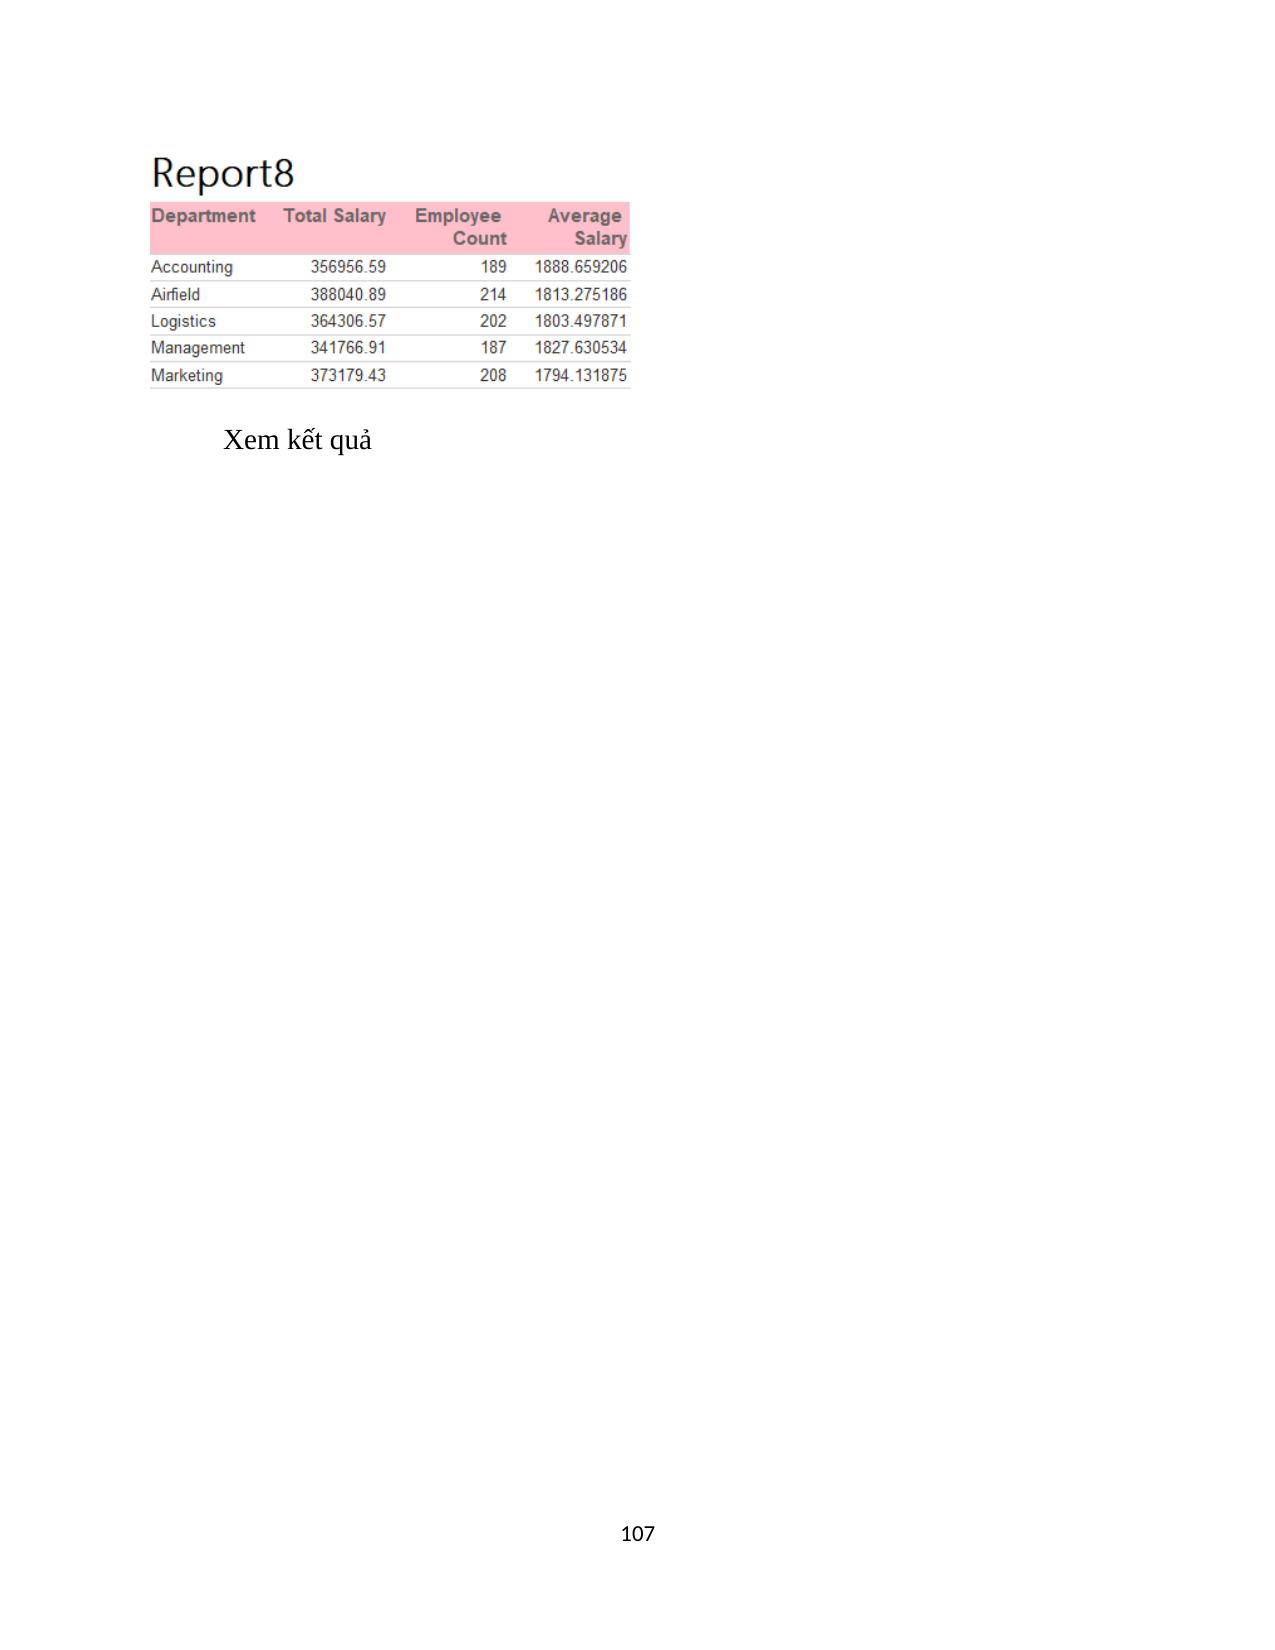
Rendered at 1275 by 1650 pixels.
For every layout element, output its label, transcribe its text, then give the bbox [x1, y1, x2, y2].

picture [150, 150, 1125, 404]
text Xem kết quả [150, 422, 1125, 456]
